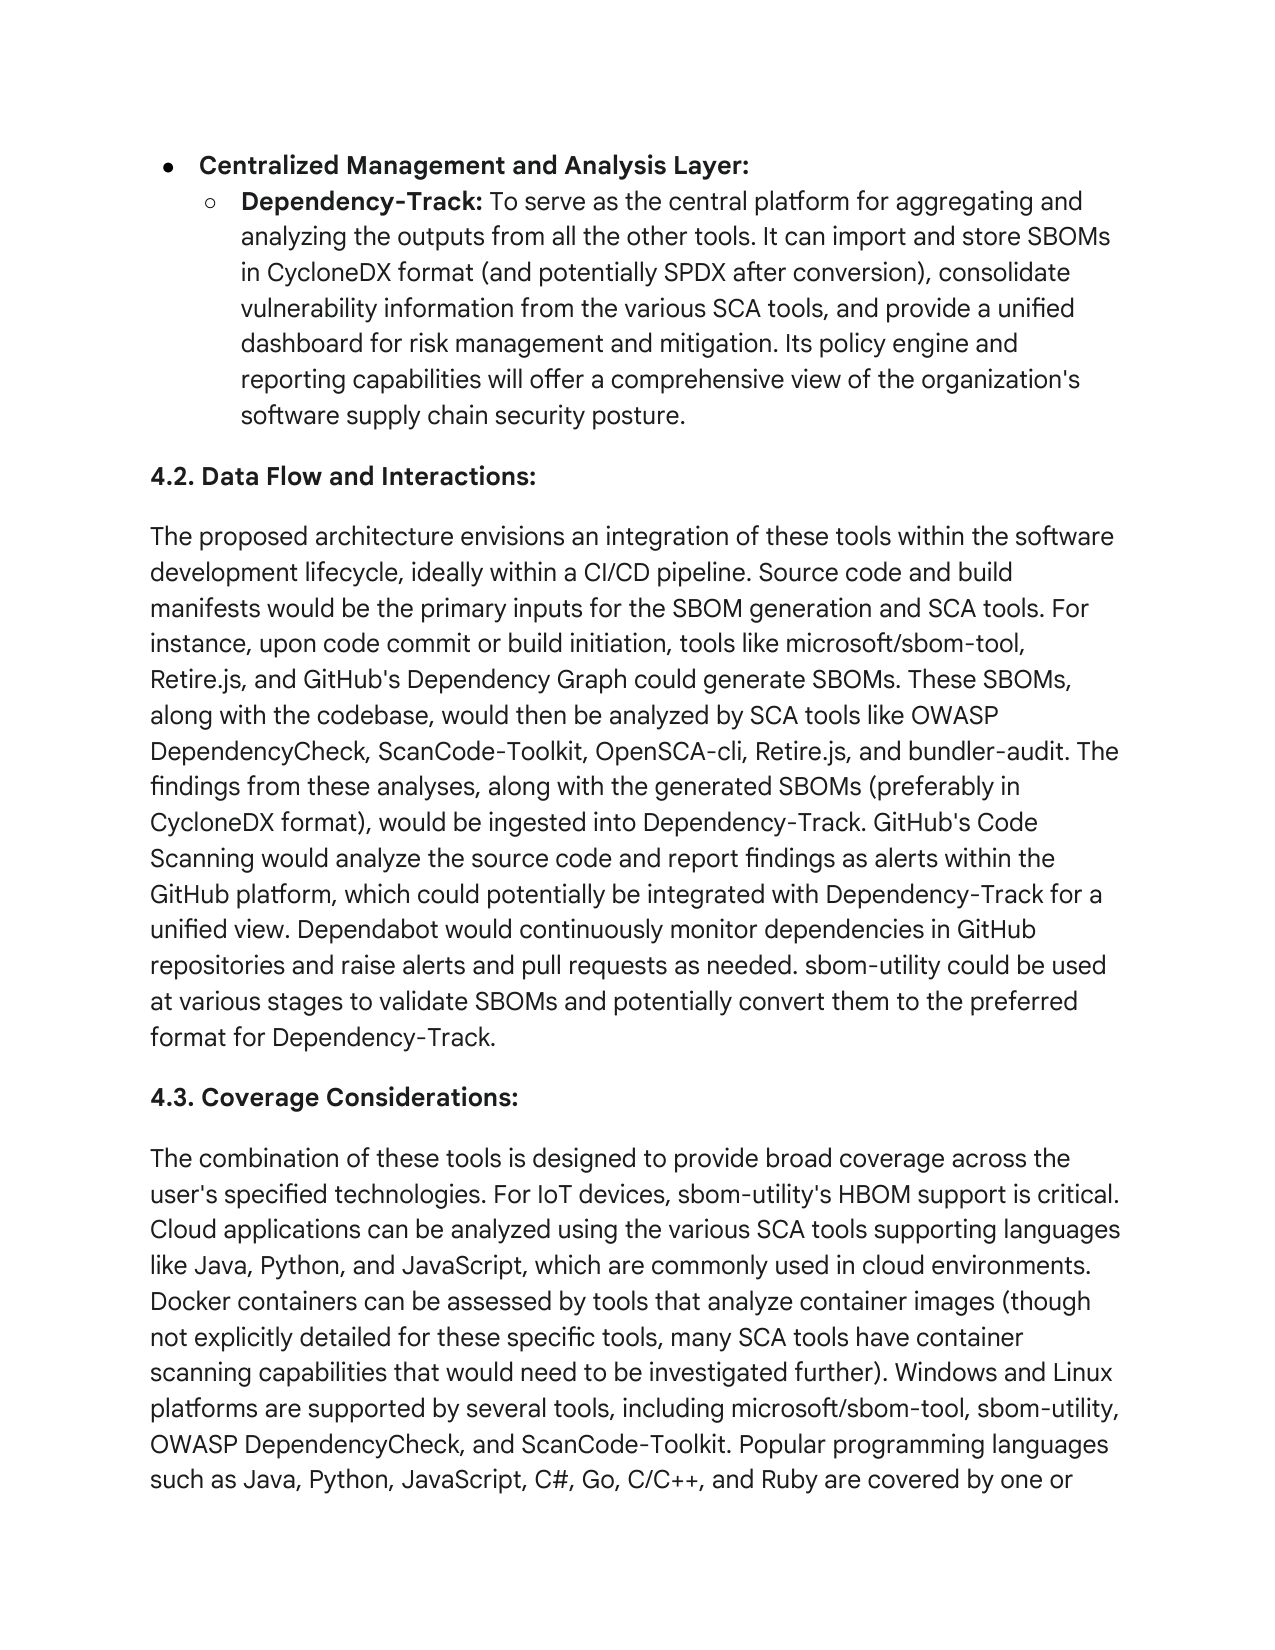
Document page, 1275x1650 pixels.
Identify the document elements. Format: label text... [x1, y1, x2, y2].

text 4.2. Data Flow and Interactions: [150, 461, 1125, 492]
text 4.3. Coverage Considerations: [150, 1082, 1125, 1114]
text The proposed architecture envisions an integration of these tools within the software development lifecycle, ideally within a CI/CD pipeline. Source code and build manifests would be the primary inputs for the SBOM generation and SCA tools. For instance, upon code commit or build initiation, tools like microsoft/sbom-tool, Retire.js, and GitHub's Dependency Graph could generate SBOMs. These SBOMs, along with the codebase, would then be analyzed by SCA tools like OWASP DependencyCheck, ScanCode-Toolkit, OpenSCA-cli, Retire.js, and bundler-audit. The findings from these analyses, along with the generated SBOMs (preferably in CycloneDX format), would be ingested into Dependency-Track. GitHub's Code Scanning would analyze the source code and report findings as alerts within the GitHub platform, which could potentially be integrated with Dependency-Track for a unified view. Dependabot would continuously monitor dependencies in GitHub repositories and raise alerts and pull requests as needed. sbom-utility could be used at various stages to validate SBOMs and potentially convert them to the preferred format for Dependency-Track. [150, 522, 1125, 1053]
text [150, 1143, 1125, 1496]
list Dependency-Track: To serve as the central platform for aggregating and analyzing the outputs from all the other tools. It can import and store SBOMs in CycloneDX format (and potentially SPDX after conversion), consolidate vulnerability information from the various SCA tools, and provide a unified dashboard for risk management and mitigation. Its policy engine and reporting capabilities will offer a comprehensive view of the organization's software supply chain security posture. [203, 186, 1125, 431]
list Centralized Management and Analysis Layer: [161, 150, 1125, 181]
